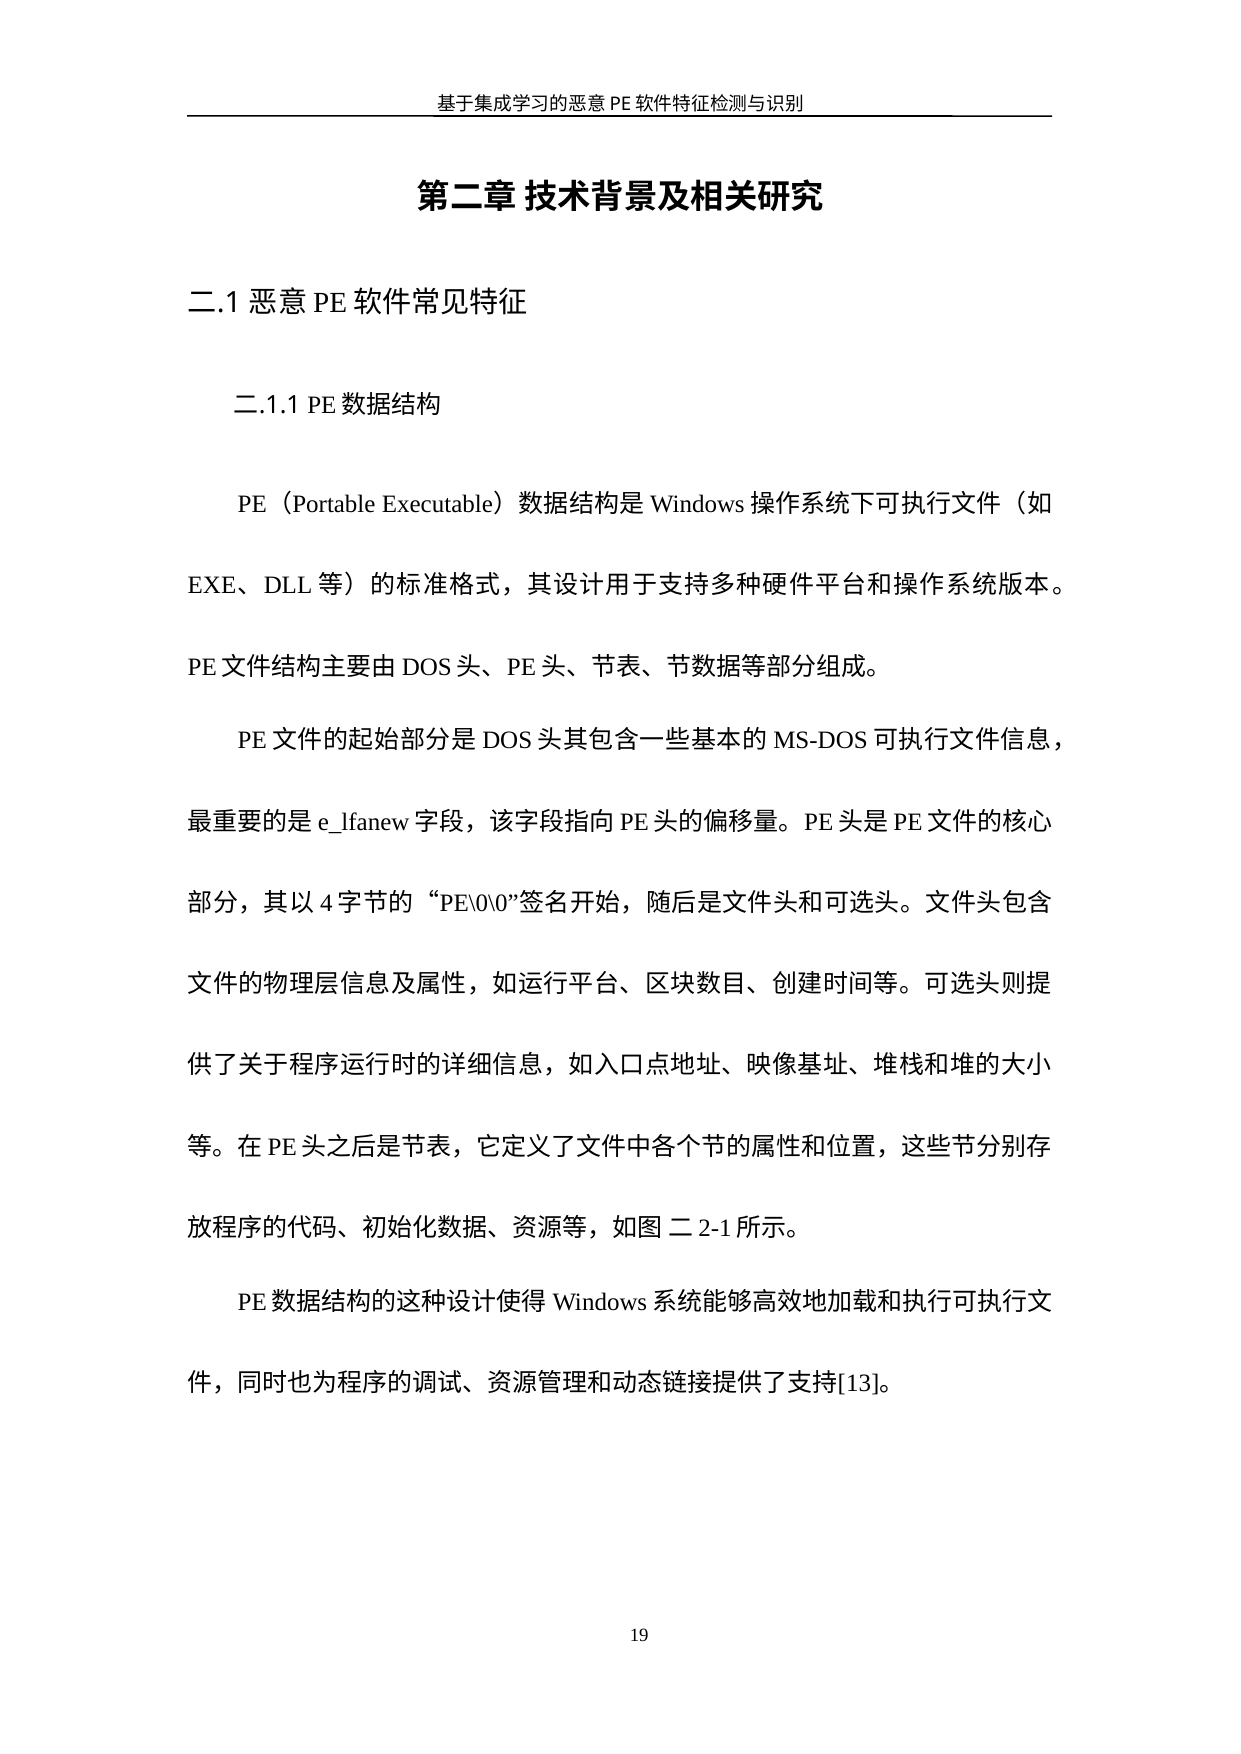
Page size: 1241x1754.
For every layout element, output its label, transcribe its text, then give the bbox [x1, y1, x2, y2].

subtitle PE数据结构 [233, 370, 1053, 435]
subtitle 恶意PE软件常见特征 [187, 267, 1053, 332]
text PE文件的起始部分是DOS头其包含一些基本的MS-DOS可执行文件信息，最重要的是e_lfanew字段，该字段指向PE头的偏移量。PE头是PE文件的核心部分，其以4字节的“PE\0\0”签名开始，随后是文件头和可选头。文件头包含文件的物理层信息及属性，如运行平台、区块数目、创建时间等。可选头则提供了关于程序运行时的详细信息，如入口点地址、映像基址、堆栈和堆的大小等。在PE头之后是节表，它定义了文件中各个节的属性和位置，这些节分别存放程序的代码、初始化数据、资源等，如图 2-1所示。 [187, 706, 1053, 1258]
text PE（Portable Executable）数据结构是Windows操作系统下可执行文件（如EXE、DLL等）的标准格式，其设计用于支持多种硬件平台和操作系统版本。PE文件结构主要由DOS头、PE头、节表、节数据等部分组成。 [187, 469, 1053, 697]
text PE数据结构的这种设计使得Windows系统能够高效地加载和执行可执行文件，同时也为程序的调试、资源管理和动态链接提供了支持[13]。 [187, 1267, 1053, 1413]
subtitle 技术背景及相关研究 [187, 162, 1053, 227]
